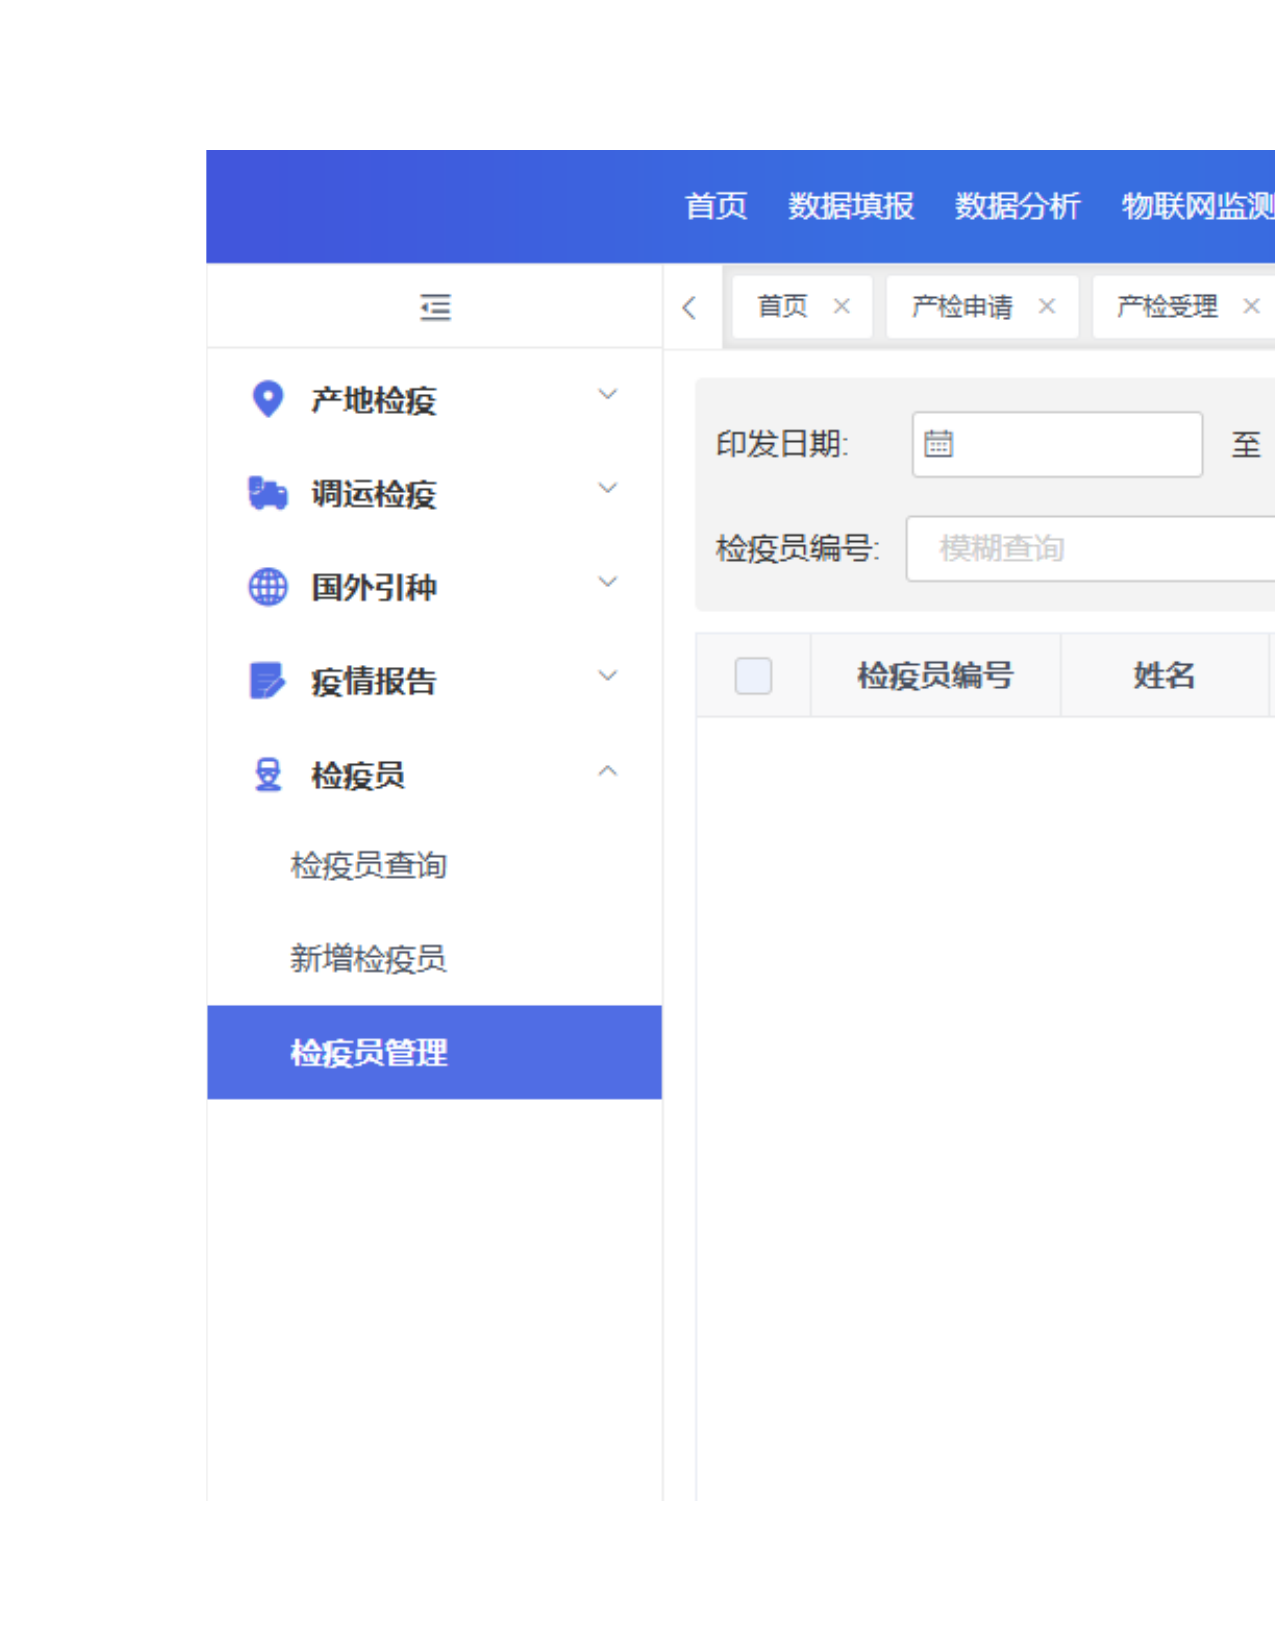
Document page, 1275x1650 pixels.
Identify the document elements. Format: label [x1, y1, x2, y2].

picture [206, 150, 1275, 1501]
